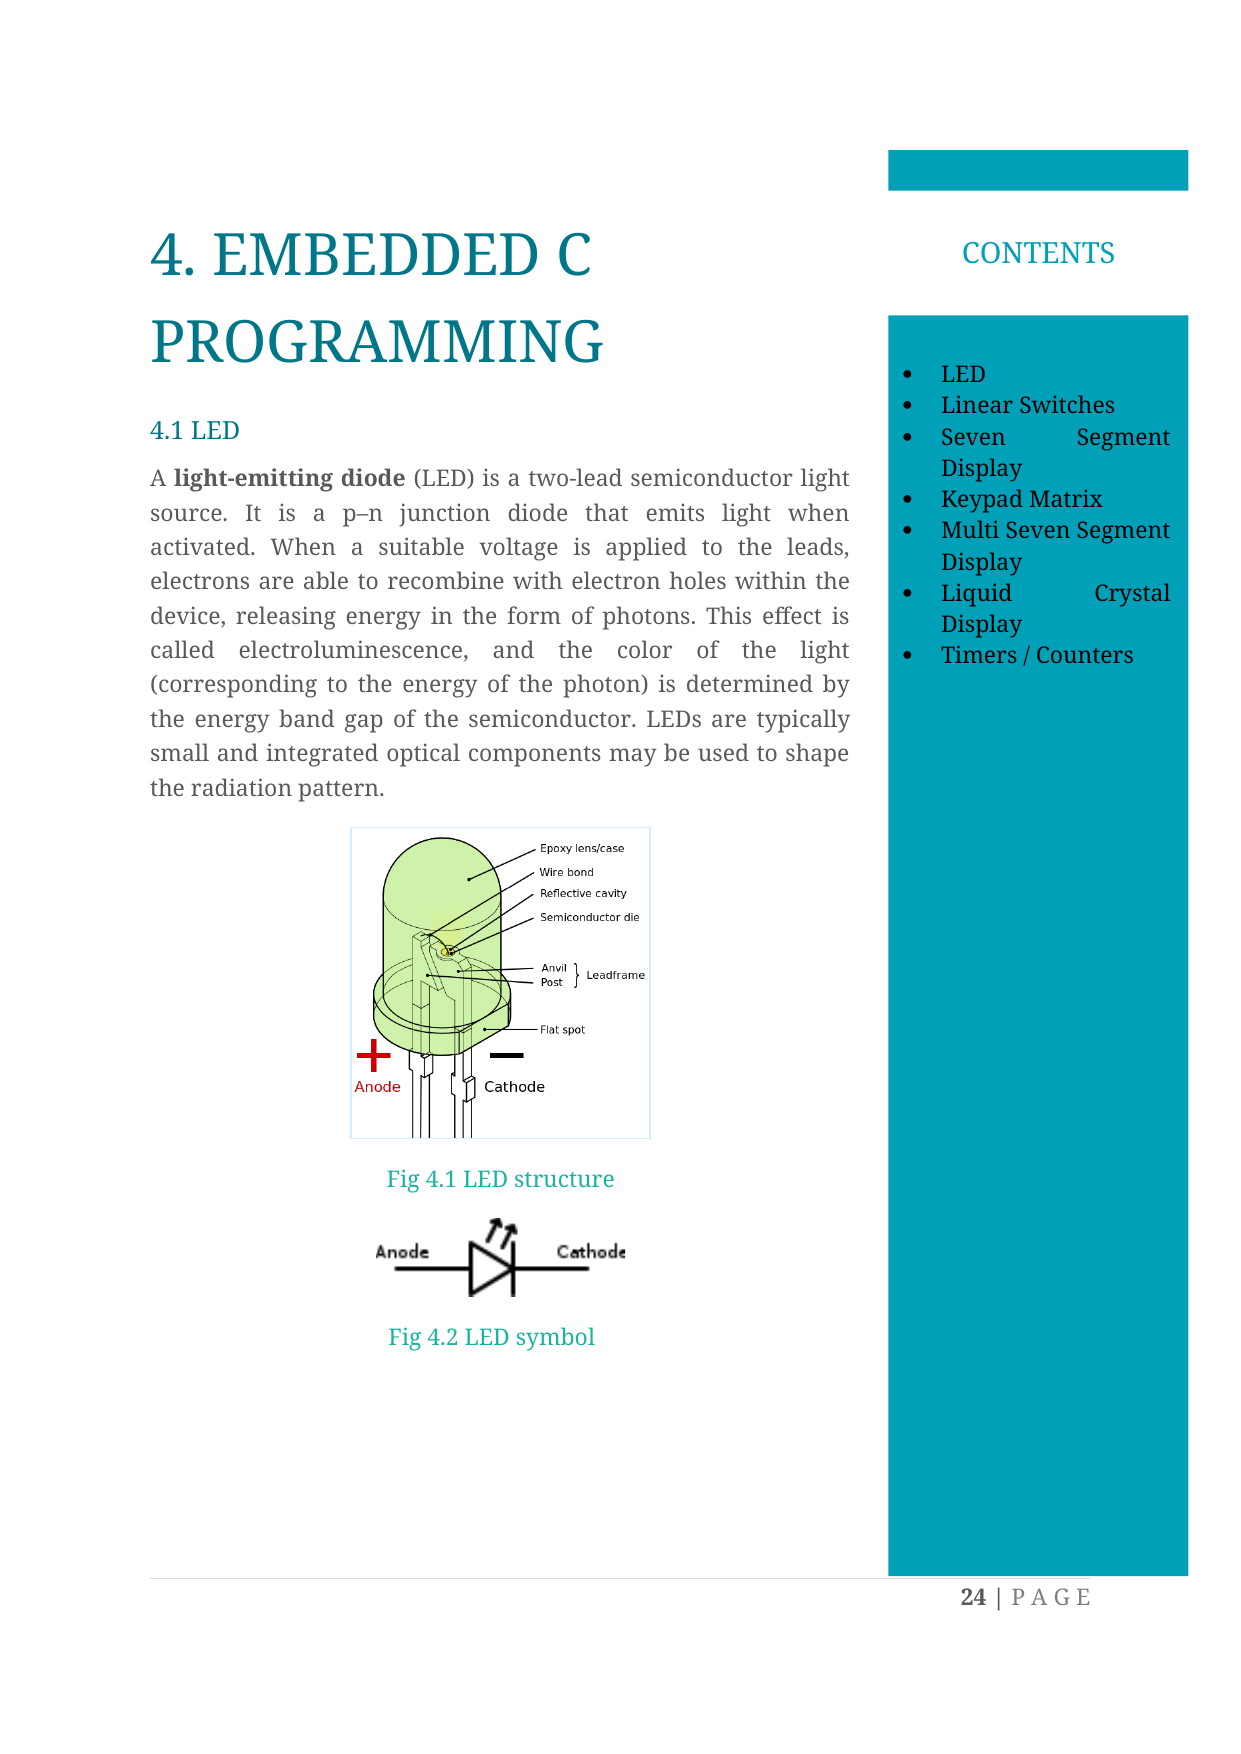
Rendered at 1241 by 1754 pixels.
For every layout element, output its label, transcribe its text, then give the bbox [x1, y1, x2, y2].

picture [352, 828, 649, 1138]
text Fig 4.1 LED structure [150, 1163, 888, 1194]
subtitle 4. EMBEDDED C PROGRAMMING [150, 212, 1090, 379]
text Fig 4.2 LED symbol [150, 1321, 888, 1352]
text A light-emitting diode (LED) is a two-lead semiconductor light source. It is a p–n junction diode that emits light when activated. When a suitable voltage is applied to the leads, electrons are able to recombine with electron holes within the device, releasing energy in the form of photons. This effect is called electroluminescence, and the color of the light (corresponding to the energy of the photon) is determined by the energy band gap of the semiconductor. LEDs are typically small and integrated optical components may be used to shape the radiation pattern. [150, 462, 888, 803]
picture [376, 1218, 626, 1297]
subtitle 4.1 LED [150, 412, 888, 446]
